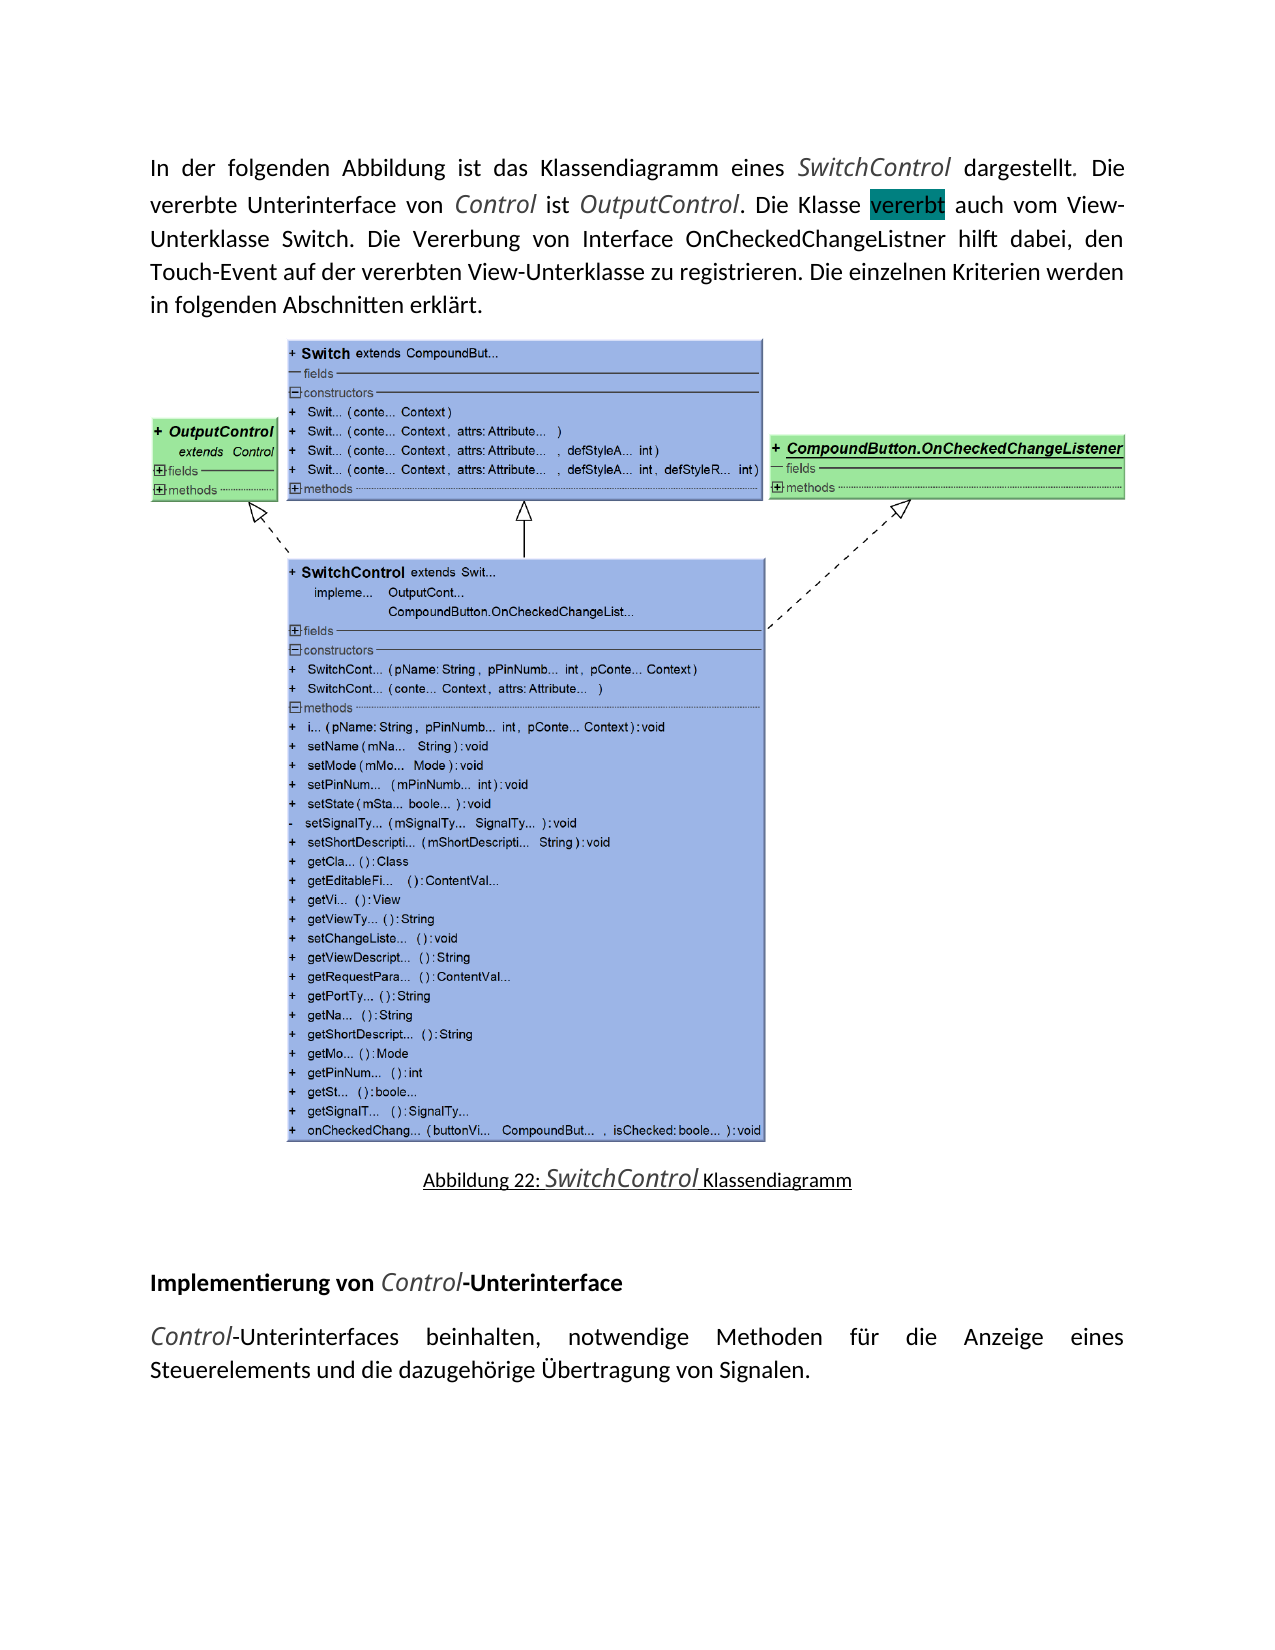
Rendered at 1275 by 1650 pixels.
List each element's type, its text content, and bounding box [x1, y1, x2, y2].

text Control-Unterinterfaces beinhalten, notwendige Methoden für die Anzeige eines Steuerelements und die dazugehörige Übertragung von Signalen. [150, 1318, 1125, 1385]
picture [150, 338, 1125, 1142]
text In der folgenden Abbildung ist das Klassendiagramm eines SwitchControl dargestellt. Die vererbte Unterinterface von Control ist OutputControl. Die Klasse vererbt auch vom View-Unterklasse Switch. Die Vererbung von Interface OnCheckedChangeListner hilft dabei, den Touch-Event auf der vererbten View-Unterklasse zu registrieren. Die einzelnen Kriterien werden in folgenden Abschnitten erklärt. [150, 150, 1125, 319]
text Implementierung von Control-Unterinterface [150, 1265, 1125, 1299]
